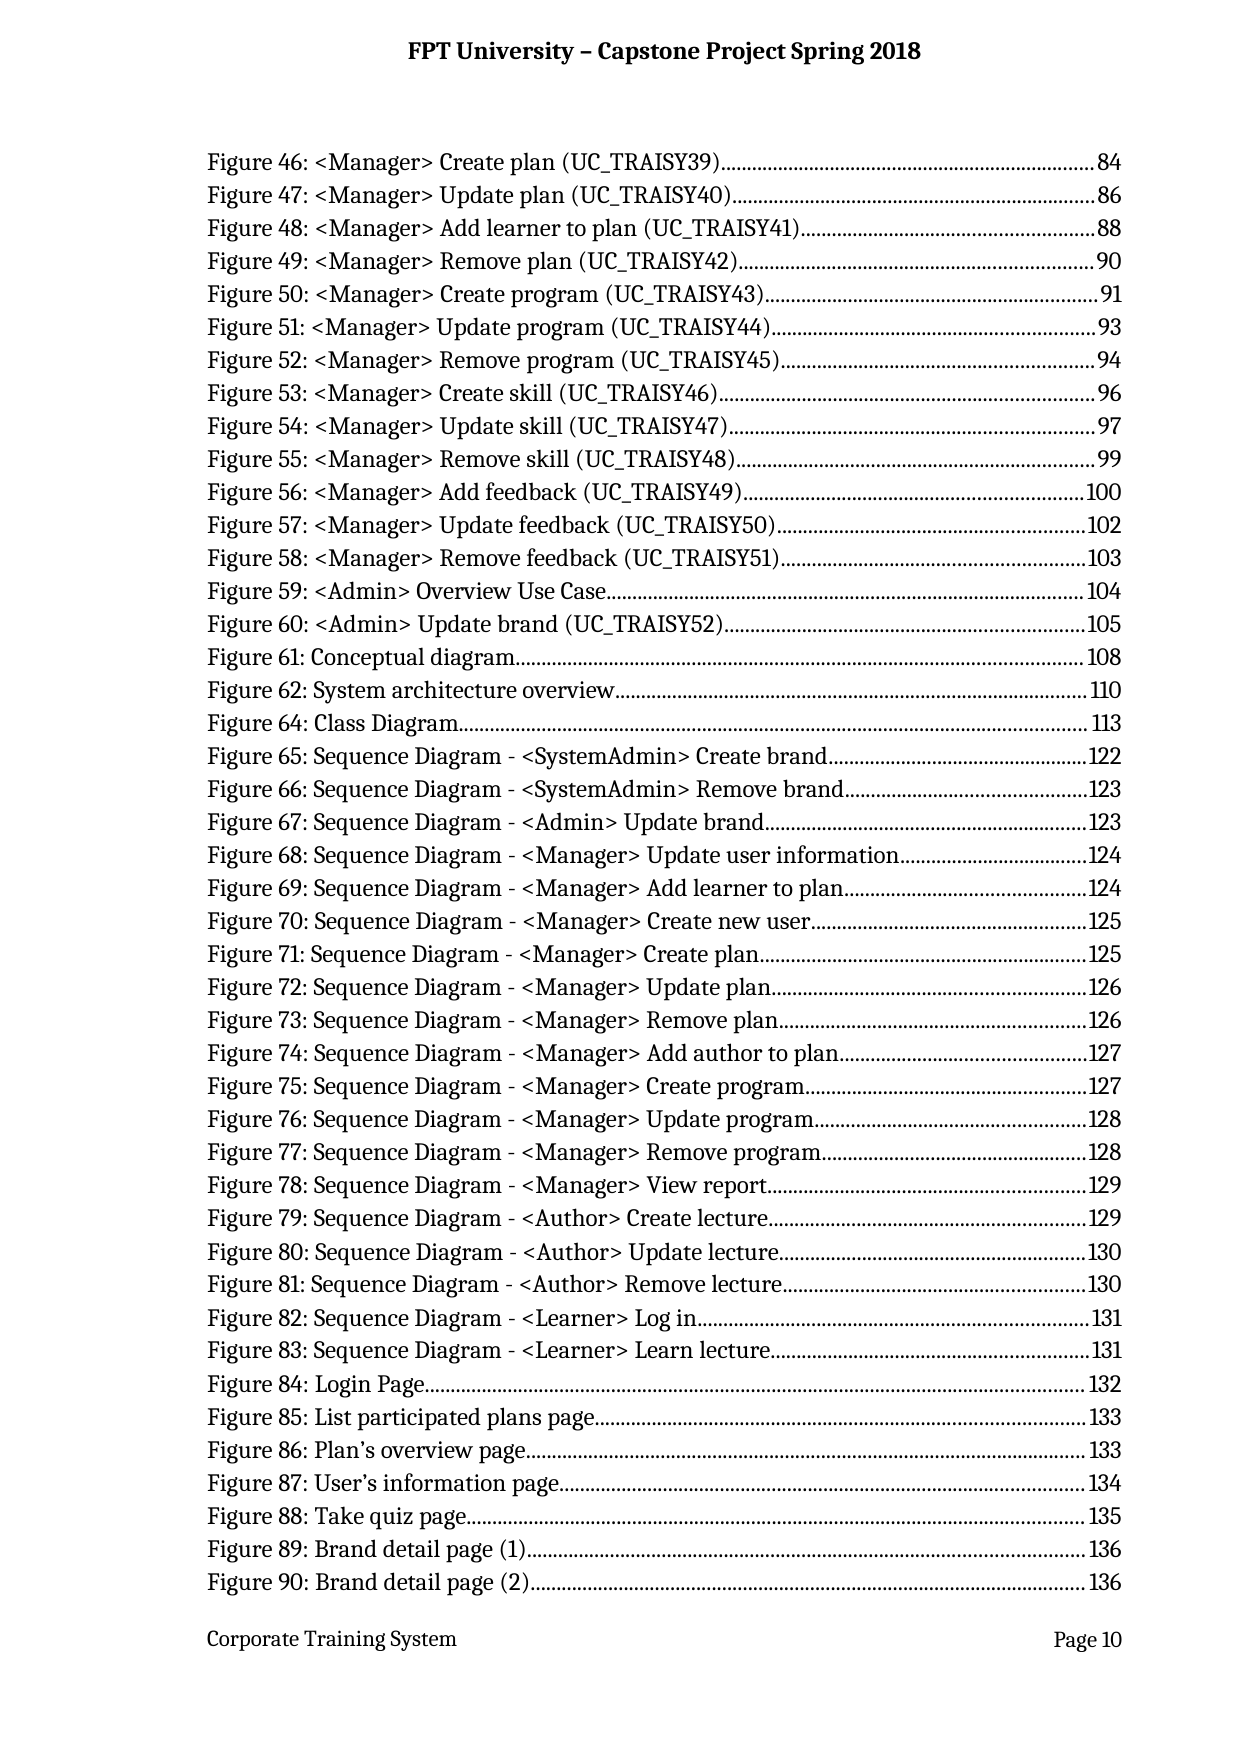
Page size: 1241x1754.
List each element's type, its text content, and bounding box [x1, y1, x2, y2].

text Figure 66: Sequence Diagram - <SystemAdmin> Remove brand 123 [207, 775, 1122, 804]
text Figure 49: <Manager> Remove plan (UC_TRAISY42) 90 [207, 247, 1122, 276]
text Figure 79: Sequence Diagram - <Author> Create lecture 129 [207, 1204, 1122, 1233]
text Figure 71: Sequence Diagram - <Manager> Create plan 125 [207, 940, 1122, 969]
text Figure 86: Plan’s overview page 133 [207, 1436, 1122, 1464]
text Figure 74: Sequence Diagram - <Manager> Add author to plan 127 [207, 1039, 1122, 1068]
text Figure 54: <Manager> Update skill (UC_TRAISY47) 97 [207, 412, 1122, 441]
text Figure 62: System architecture overview 110 [207, 676, 1122, 705]
text Figure 53: <Manager> Create skill (UC_TRAISY46) 96 [207, 379, 1122, 408]
text Figure 47: <Manager> Update plan (UC_TRAISY40) 86 [207, 181, 1122, 209]
text Figure 48: <Manager> Add learner to plan (UC_TRAISY41) 88 [207, 214, 1122, 242]
text Figure 67: Sequence Diagram - <Admin> Update brand 123 [207, 808, 1122, 837]
text Figure 90: Brand detail page (2) 136 [207, 1568, 1122, 1596]
text Figure 87: User’s information page 134 [207, 1468, 1122, 1497]
text Figure 55: <Manager> Remove skill (UC_TRAISY48) 99 [207, 445, 1122, 474]
text Figure 61: Conceptual diagram 108 [207, 643, 1122, 672]
text Figure 72: Sequence Diagram - <Manager> Update plan 126 [207, 973, 1122, 1002]
text Figure 83: Sequence Diagram - <Learner> Learn lecture 131 [207, 1336, 1122, 1365]
text Figure 78: Sequence Diagram - <Manager> View report 129 [207, 1171, 1122, 1200]
text Figure 51: <Manager> Update program (UC_TRAISY44) 93 [207, 313, 1122, 342]
text Figure 68: Sequence Diagram - <Manager> Update user information 124 [207, 841, 1122, 870]
text Figure 89: Brand detail page (1) 136 [207, 1534, 1122, 1563]
text Figure 59: <Admin> Overview Use Case 104 [207, 577, 1122, 606]
text Figure 82: Sequence Diagram - <Learner> Log in 131 [207, 1303, 1122, 1332]
text Figure 52: <Manager> Remove program (UC_TRAISY45) 94 [207, 346, 1122, 374]
text Figure 73: Sequence Diagram - <Manager> Remove plan 126 [207, 1006, 1122, 1035]
text Figure 64: Class Diagram 113 [207, 709, 1122, 738]
text Figure 76: Sequence Diagram - <Manager> Update program 128 [207, 1105, 1122, 1134]
text Figure 46: <Manager> Create plan (UC_TRAISY39) 84 [207, 148, 1122, 176]
text Figure 85: List participated plans page 133 [207, 1402, 1122, 1431]
text Figure 69: Sequence Diagram - <Manager> Add learner to plan 124 [207, 874, 1122, 903]
text Figure 88: Take quiz page 135 [207, 1502, 1122, 1530]
text Figure 81: Sequence Diagram - <Author> Remove lecture 130 [207, 1270, 1122, 1299]
text Figure 60: <Admin> Update brand (UC_TRAISY52) 105 [207, 610, 1122, 639]
text Figure 56: <Manager> Add feedback (UC_TRAISY49) 100 [207, 478, 1122, 507]
text Figure 84: Login Page 132 [207, 1369, 1122, 1398]
text Figure 50: <Manager> Create program (UC_TRAISY43) 91 [207, 280, 1122, 308]
text Figure 57: <Manager> Update feedback (UC_TRAISY50) 102 [207, 511, 1122, 540]
text Figure 70: Sequence Diagram - <Manager> Create new user 125 [207, 907, 1122, 936]
text Figure 77: Sequence Diagram - <Manager> Remove program 128 [207, 1138, 1122, 1167]
text Figure 58: <Manager> Remove feedback (UC_TRAISY51) 103 [207, 544, 1122, 573]
text Figure 65: Sequence Diagram - <SystemAdmin> Create brand 122 [207, 742, 1122, 771]
text Figure 75: Sequence Diagram - <Manager> Create program 127 [207, 1072, 1122, 1101]
text Figure 80: Sequence Diagram - <Author> Update lecture 130 [207, 1237, 1122, 1266]
